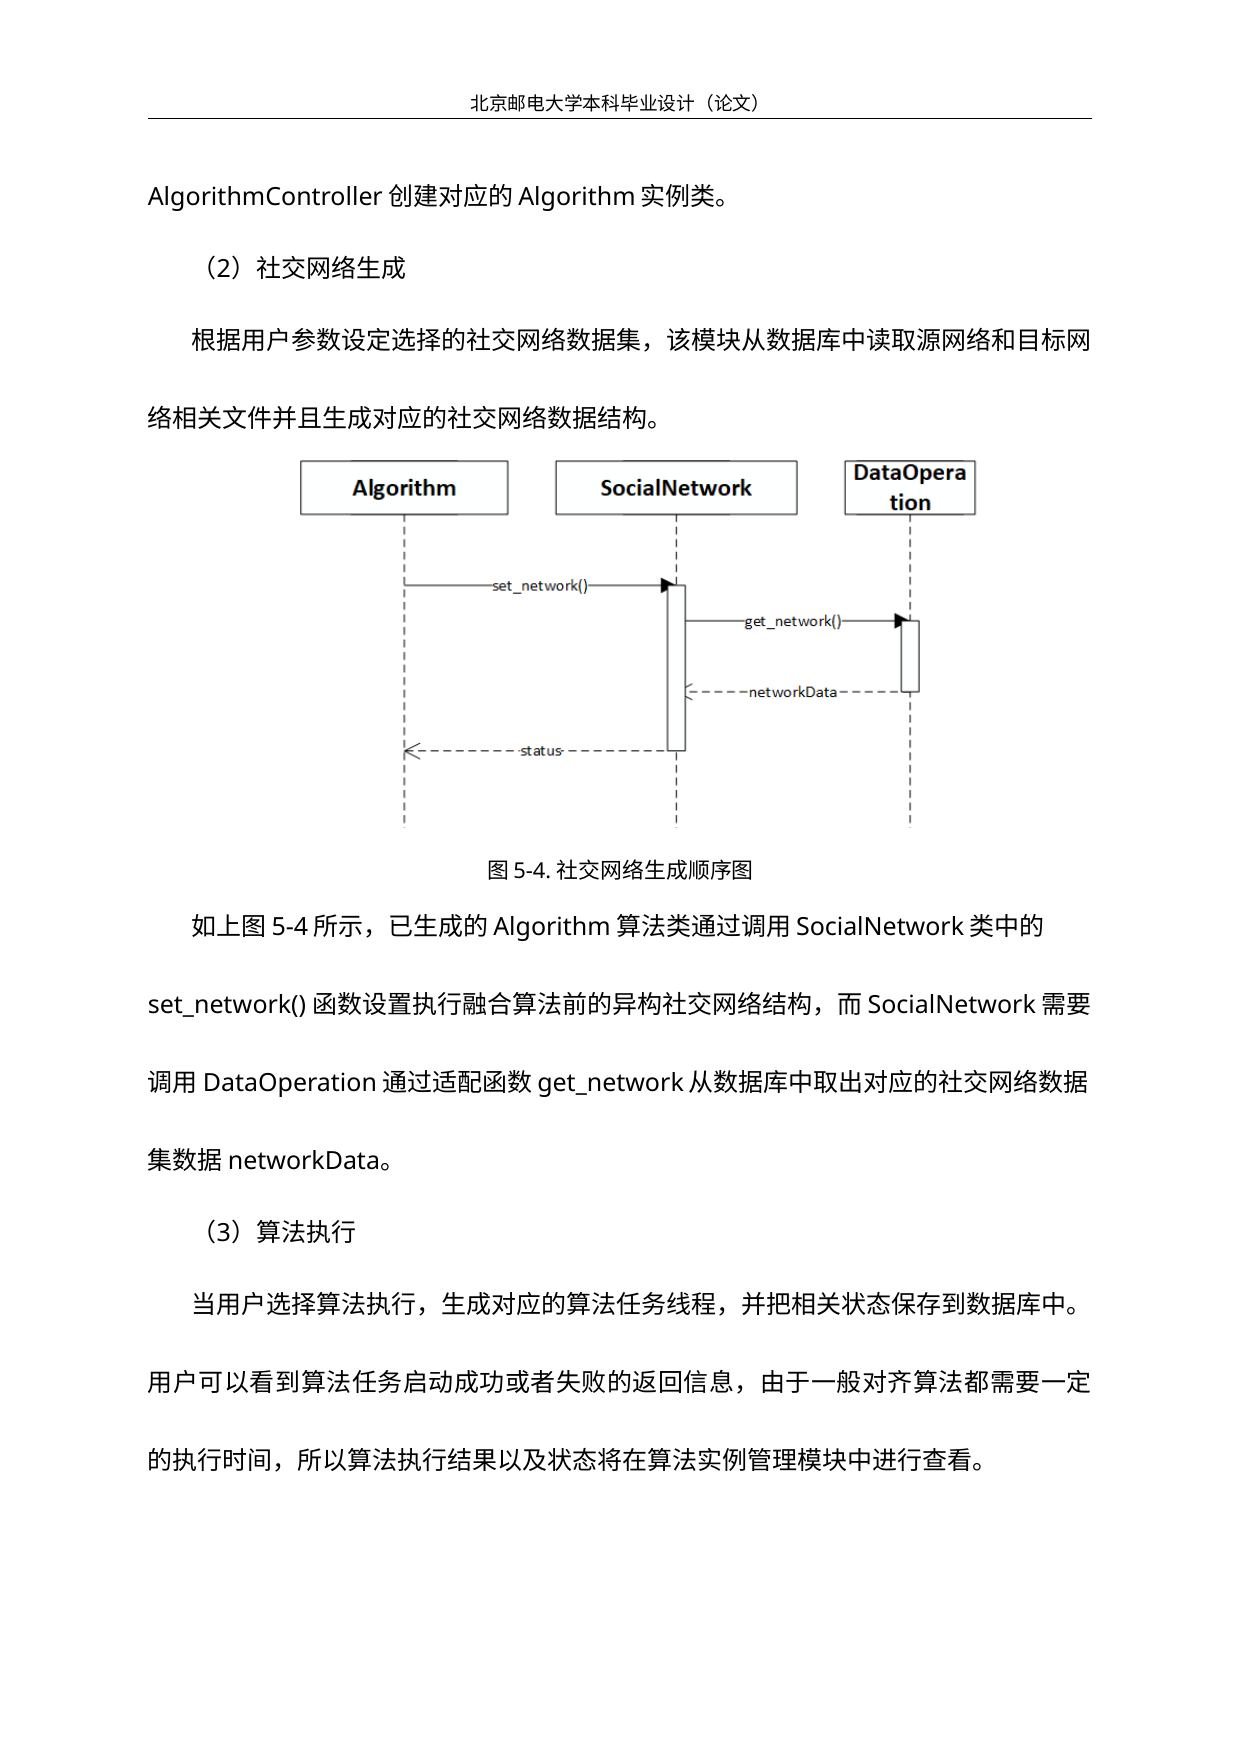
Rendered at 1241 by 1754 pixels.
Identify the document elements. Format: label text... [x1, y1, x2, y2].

text 如上图5-4所示，已生成的Algorithm算法类通过调用SocialNetwork类中的set_network() 函数设置执行融合算法前的异构社交网络结构，而SocialNetwork需要调用DataOperation通过适配函数get_network从数据库中取出对应的社交网络数据集数据networkData。 [148, 892, 1092, 1191]
text 图5-4. 社交网络生成顺序图 [148, 853, 1092, 886]
text 根据用户参数设定选择的社交网络数据集，该模块从数据库中读取源网络和目标网络相关文件并且生成对应的社交网络数据结构。 [148, 306, 1092, 449]
picture [297, 456, 987, 828]
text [148, 162, 1092, 227]
text （2）社交网络生成 [148, 234, 1092, 299]
text 当用户选择算法执行，生成对应的算法任务线程，并把相关状态保存到数据库中。用户可以看到算法任务启动成功或者失败的返回信息，由于一般对齐算法都需要一定的执行时间，所以算法执行结果以及状态将在算法实例管理模块中进行查看。 [148, 1270, 1092, 1491]
text （3）算法执行 [148, 1198, 1092, 1263]
